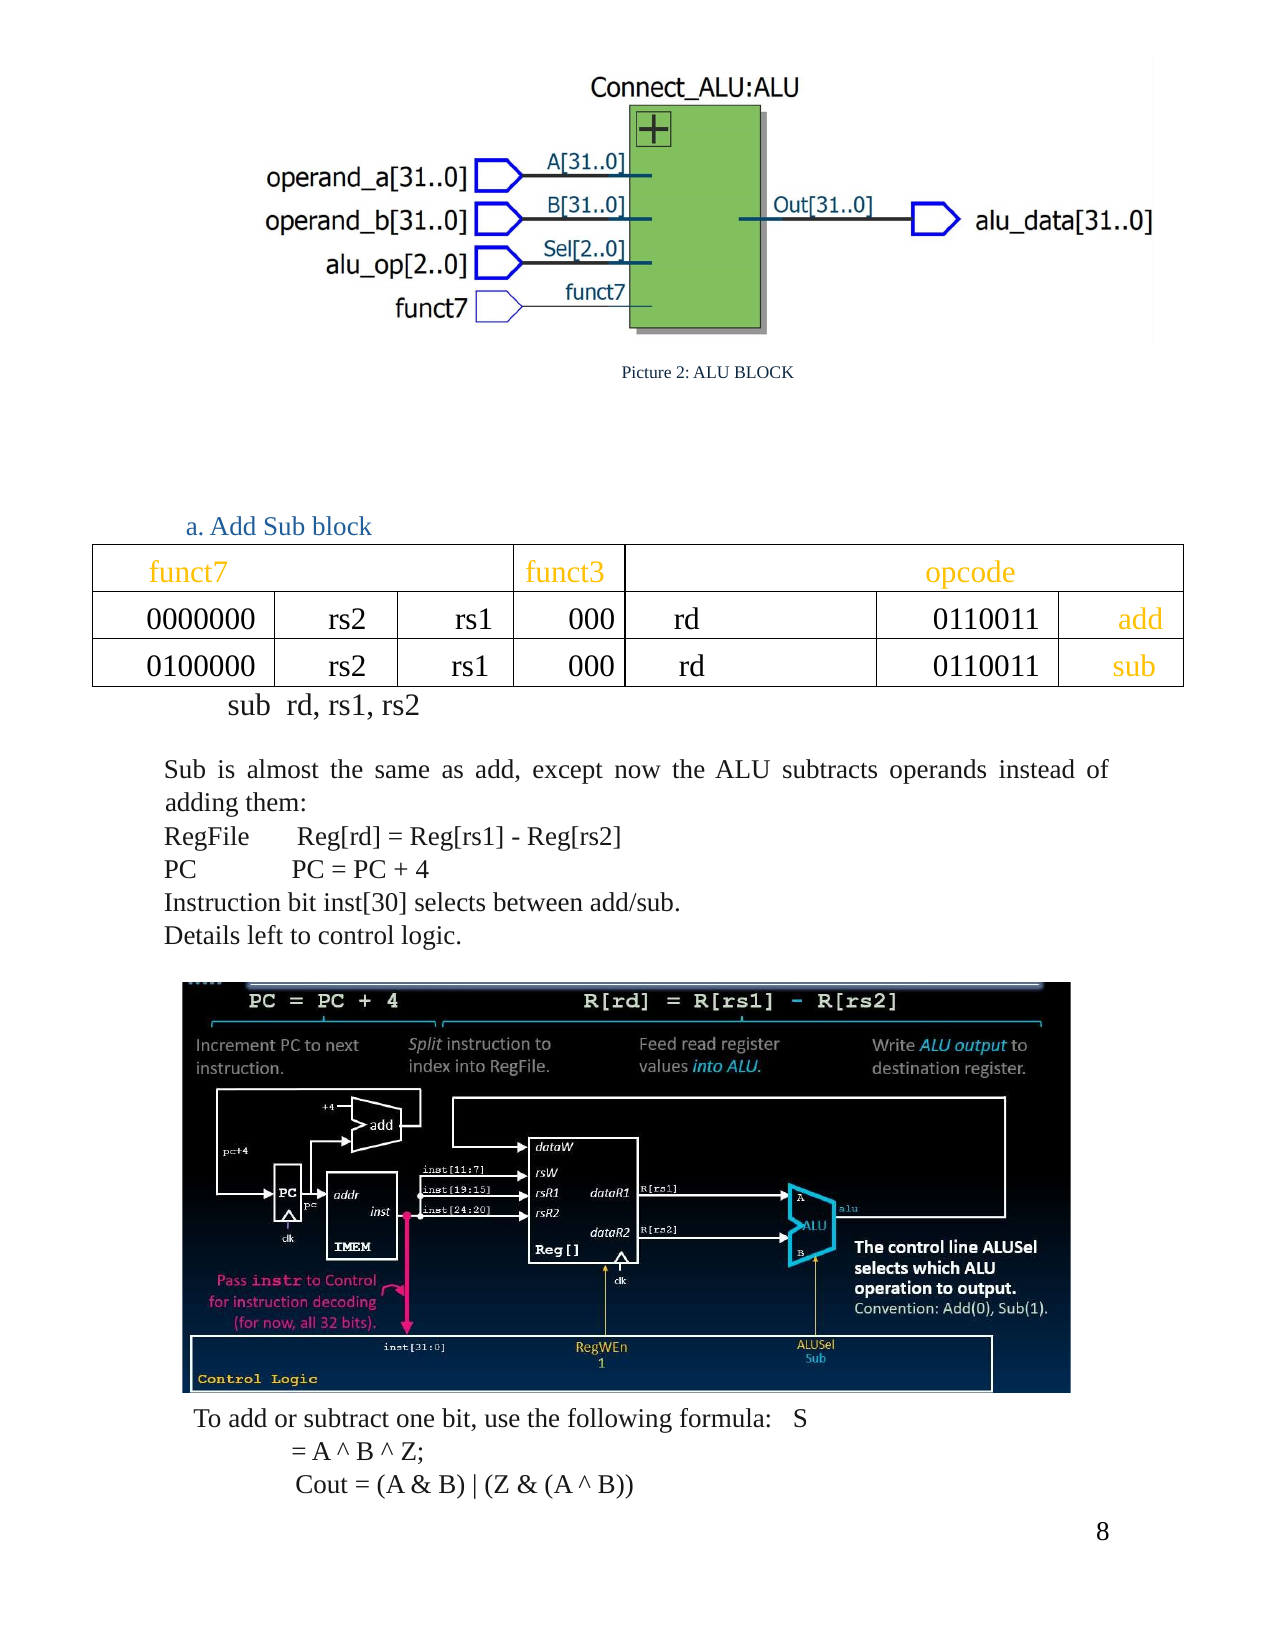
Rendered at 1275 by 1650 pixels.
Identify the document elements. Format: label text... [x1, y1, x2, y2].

text To add or subtract one bit, use the following formula: S = A ^ B ^ Z; [193, 1403, 809, 1467]
table_header funct3 [514, 545, 624, 591]
table_cell 000 [514, 592, 624, 638]
text Cout = (A & B) | (Z & (A ^ B)) [221, 1469, 1110, 1500]
table_cell 0000000 [93, 592, 274, 638]
table_header funct7 [93, 545, 274, 591]
table_header [398, 545, 513, 591]
text Picture 2: ALU BLOCK [300, 362, 1116, 382]
table_cell 000 [514, 639, 624, 686]
text Sub is almost the same as add, except now the ALU subtracts operands instead of adding them: [164, 754, 1110, 818]
table_cell rd [626, 592, 876, 638]
table_cell rd [626, 639, 876, 686]
subtitle a. Add Sub block [186, 510, 1116, 541]
text RegFile Reg[rd] = Reg[rs1] - Reg[rs2] [164, 820, 1110, 851]
picture [263, 55, 1153, 348]
text sub rd, rs1, rs2 [221, 687, 769, 722]
table_header [1059, 545, 1183, 591]
table_cell add [1059, 592, 1183, 638]
text PC PC = PC + 4 [164, 853, 1110, 884]
table_cell 0110011 [877, 592, 1058, 638]
table_cell rs1 [398, 639, 513, 686]
table_header opcode [876, 545, 1059, 591]
table_cell 0100000 [93, 639, 274, 686]
table_cell rs1 [398, 592, 513, 638]
text Instruction bit inst[30] selects between add/sub. [164, 886, 1110, 917]
table_cell rs2 [275, 592, 397, 638]
picture [182, 982, 1071, 1393]
table_header [626, 545, 876, 591]
table_cell rs2 [275, 639, 397, 686]
table_cell sub [1059, 639, 1183, 686]
text Details left to control logic. [164, 919, 1110, 950]
table_header [274, 545, 398, 591]
table_cell 0110011 [877, 639, 1058, 686]
